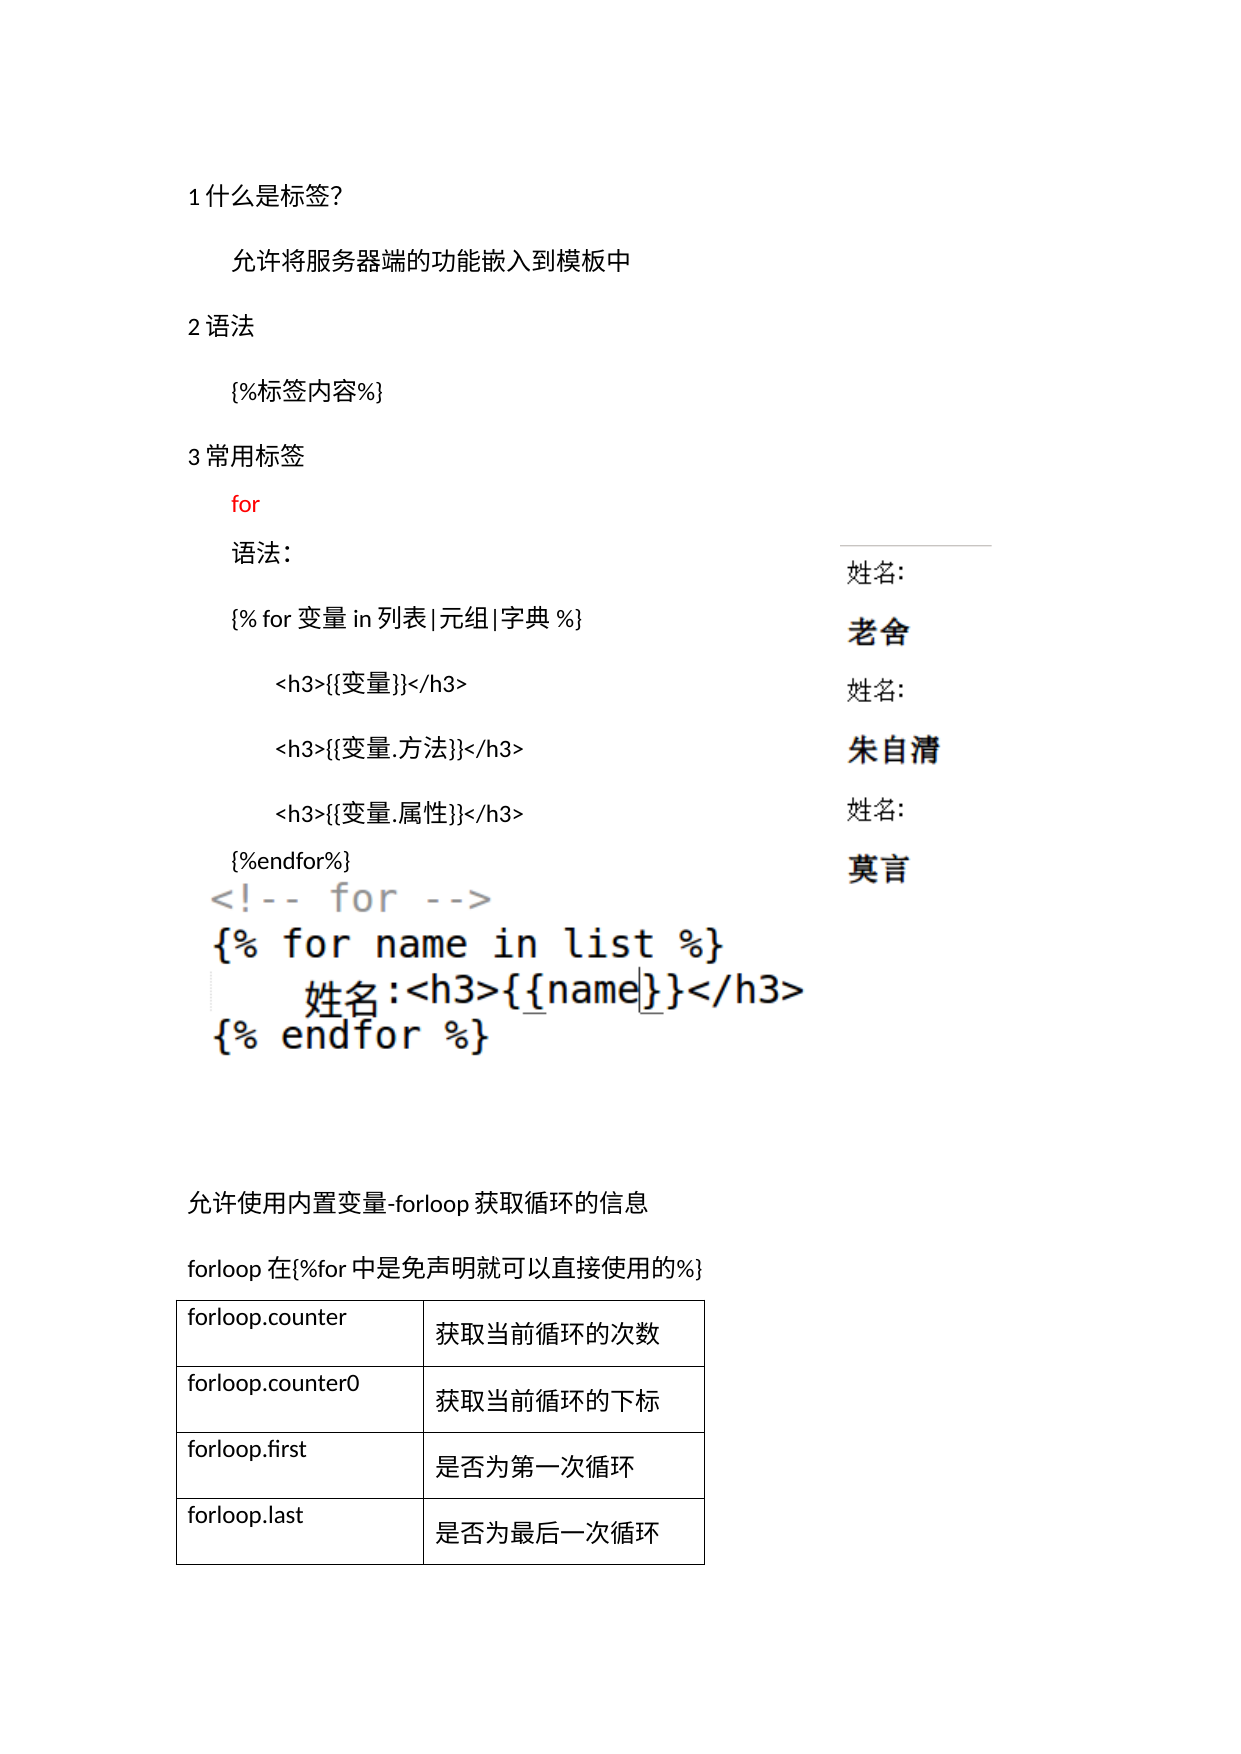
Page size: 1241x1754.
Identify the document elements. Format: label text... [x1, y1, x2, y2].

text for [231, 487, 1053, 519]
text <h3>{{变量.方法}}</h3> [275, 714, 824, 779]
text 1什么是标签？ [187, 162, 1053, 227]
text forloop在{%for中是免声明就可以直接使用的%} [187, 1234, 1053, 1299]
text 语法： [231, 519, 1053, 584]
text 2语法 [187, 292, 1053, 357]
text {%标签内容%} [187, 357, 1053, 422]
text 允许使用内置变量-forloop获取循环的信息 [187, 1169, 1053, 1234]
table_header forloop.counter [177, 1301, 423, 1366]
text 允许将服务器端的功能嵌入到模板中 [187, 227, 1053, 292]
text {%endfor%} [231, 844, 824, 877]
text 3常用标签 [187, 422, 1053, 487]
table_cell forloop.first [177, 1433, 423, 1498]
table_cell 是否为第一次循环 [424, 1433, 704, 1498]
picture [187, 877, 814, 1060]
table_cell 是否为最后一次循环 [424, 1499, 704, 1564]
table_cell forloop.last [177, 1499, 423, 1564]
text <h3>{{变量.属性}}</h3> [275, 779, 824, 844]
text <h3>{{变量}}</h3> [275, 649, 824, 714]
table_header 获取当前循环的次数 [424, 1301, 704, 1366]
table_cell forloop.counter0 [177, 1367, 423, 1432]
table_cell 获取当前循环的下标 [424, 1367, 704, 1432]
picture [840, 545, 992, 895]
text {% for 变量 in 列表|元组|字典 %} [231, 584, 824, 649]
